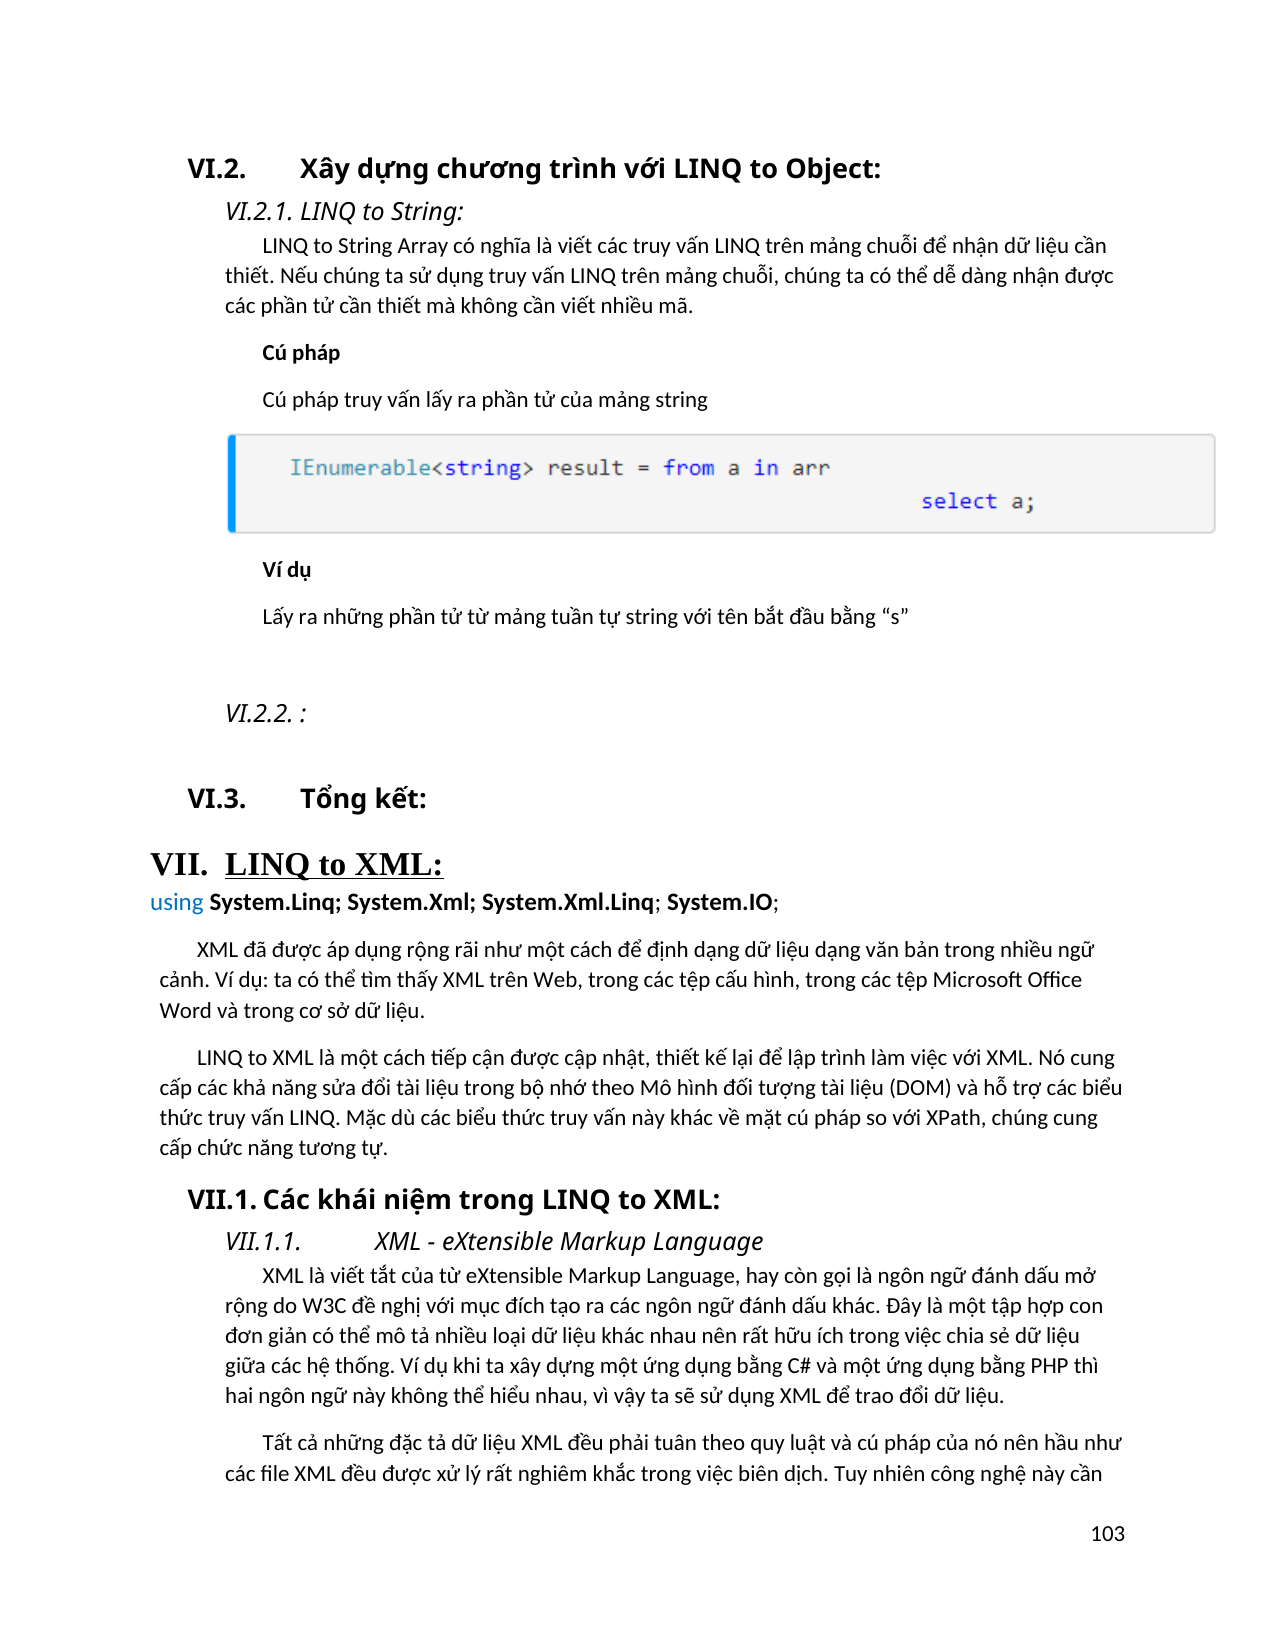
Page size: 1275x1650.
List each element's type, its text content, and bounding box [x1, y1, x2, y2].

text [225, 1428, 1125, 1487]
text Lấy ra những phần tử từ mảng tuần tự string với tên bắt đầu bằng “s” [225, 602, 1125, 630]
text LINQ to String Array có nghĩa là viết các truy vấn LINQ trên mảng chuỗi để nhận dữ liệu cần thiết. Nếu chúng ta sử dụng truy vấn LINQ trên mảng chuỗi, chúng ta có thể dễ dàng nhận được các phần tử cần thiết mà không cần viết nhiều mã. [225, 231, 1125, 319]
text XML là viết tắt của từ eXtensible Markup Language, hay còn gọi là ngôn ngữ đánh dấu mở rộng do W3C đề nghị với mục đích tạo ra các ngôn ngữ đánh dấu khác. Đây là một tập hợp con đơn giản có thể mô tả nhiều loại dữ liệu khác nhau nên rất hữu ích trong việc chia sẻ dữ liệu giữa các hệ thống. Ví dụ khi ta xây dựng một ứng dụng bằng C# và một ứng dụng bằng PHP thì hai ngôn ngữ này không thể hiểu nhau, vì vậy ta sẽ sử dụng XML để trao đổi dữ liệu. [225, 1261, 1125, 1410]
text Cú pháp [225, 338, 1125, 366]
text using System.Linq; System.Xml; System.Xml.Linq; System.IO; [150, 886, 1125, 916]
text LINQ to XML là một cách tiếp cận được cập nhật, thiết kế lại để lập trình làm việc với XML. Nó cung cấp các khả năng sửa đổi tài liệu trong bộ nhớ theo Mô hình đối tượng tài liệu (DOM) và hỗ trợ các biểu thức truy vấn LINQ. Mặc dù các biểu thức truy vấn này khác về mặt cú pháp so với XPath, chúng cung cấp chức năng tương tự. [159, 1043, 1125, 1161]
subtitle LINQ to String: [225, 194, 1125, 228]
subtitle : [225, 696, 1125, 730]
text Ví dụ [225, 555, 1125, 583]
subtitle Các khái niệm trong LINQ to XML: [187, 1180, 1125, 1217]
text Cú pháp truy vấn lấy ra phần tử của mảng string [225, 385, 1125, 413]
subtitle LINQ to XML: [150, 844, 1125, 883]
picture [225, 431, 1219, 537]
subtitle XML - eXtensible Markup Language [225, 1224, 1125, 1258]
subtitle Tổng kết: [187, 779, 1125, 816]
text XML đã được áp dụng rộng rãi như một cách để định dạng dữ liệu dạng văn bản trong nhiều ngữ cảnh. Ví dụ: ta có thể tìm thấy XML trên Web, trong các tệp cấu hình, trong các tệp Microsoft Office Word và trong cơ sở dữ liệu. [159, 935, 1125, 1024]
subtitle Xây dựng chương trình với LINQ to Object: [187, 150, 1125, 187]
